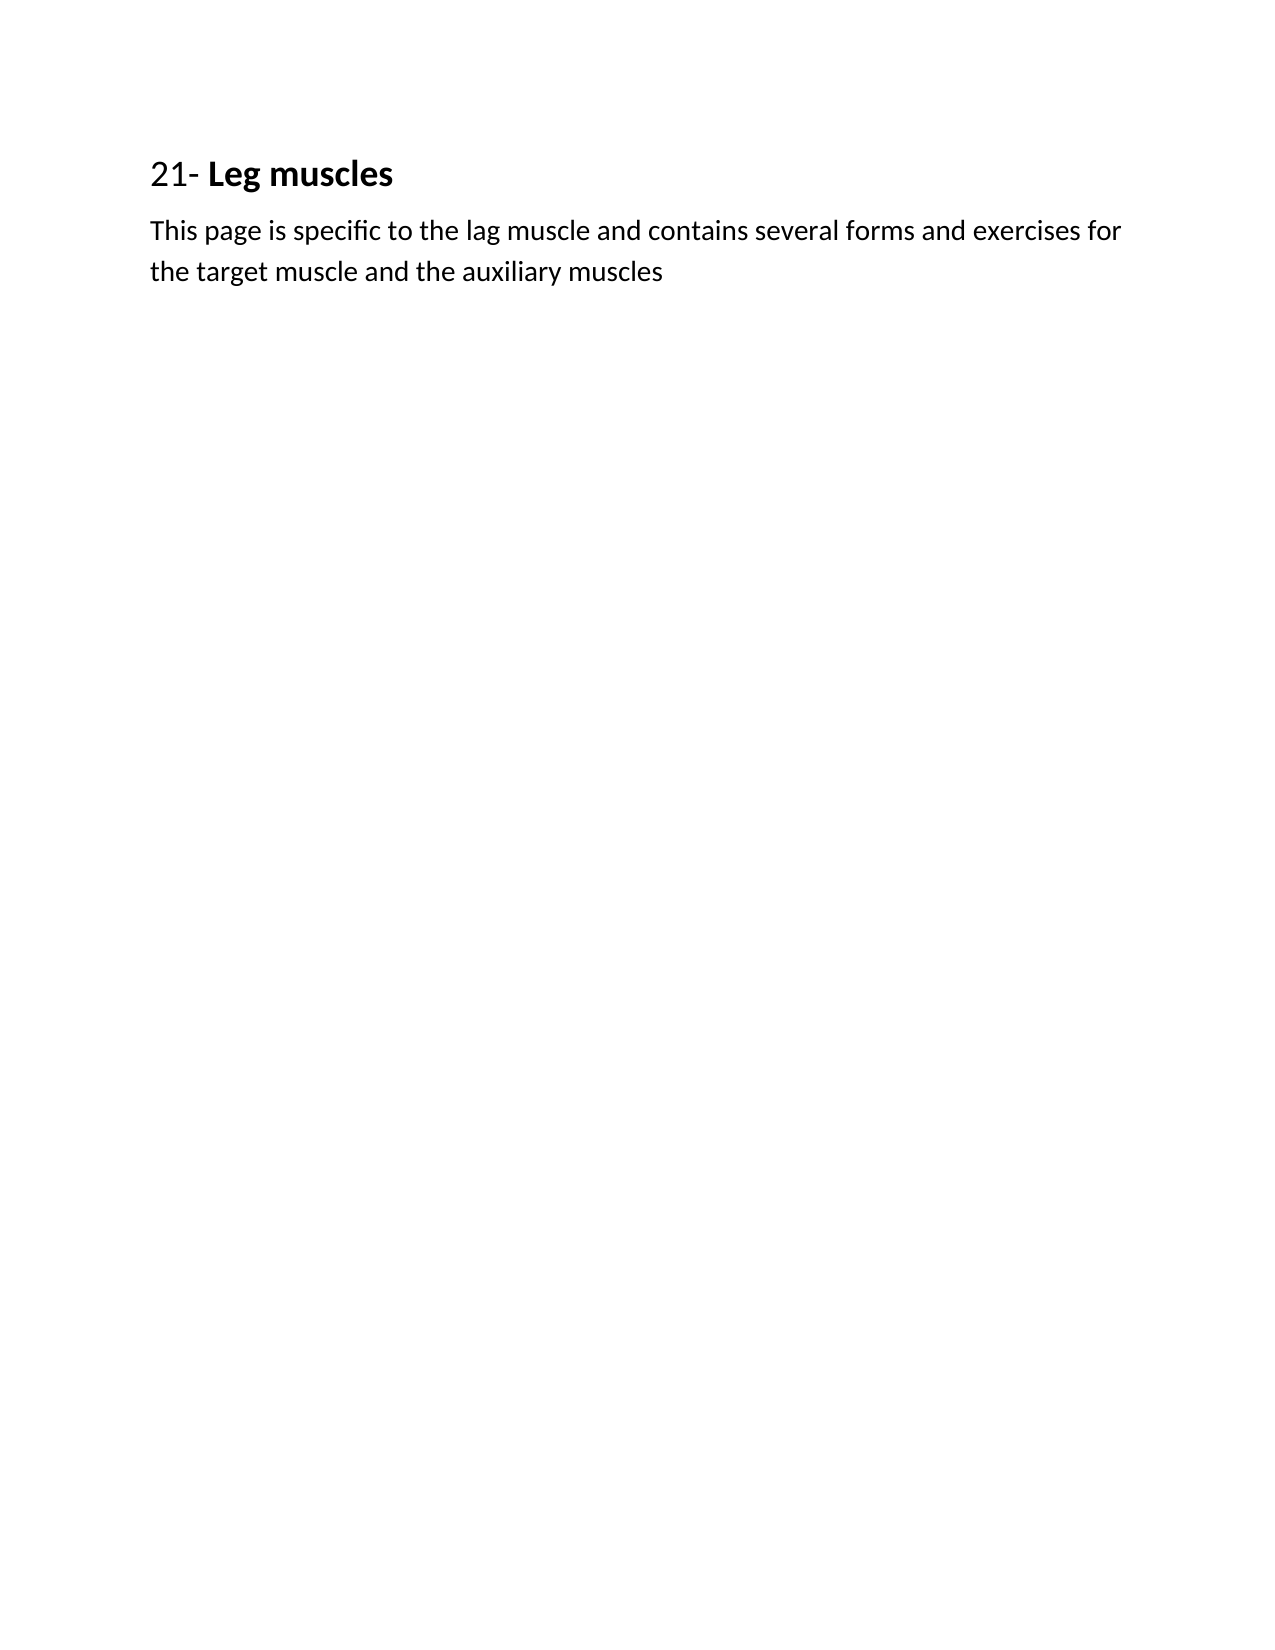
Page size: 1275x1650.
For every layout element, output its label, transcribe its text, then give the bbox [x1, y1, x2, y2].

text 21- Leg muscles [150, 150, 1125, 196]
text This page is specific to the lag muscle and contains several forms and exercises for the target muscle and the auxiliary muscles [150, 212, 1125, 289]
